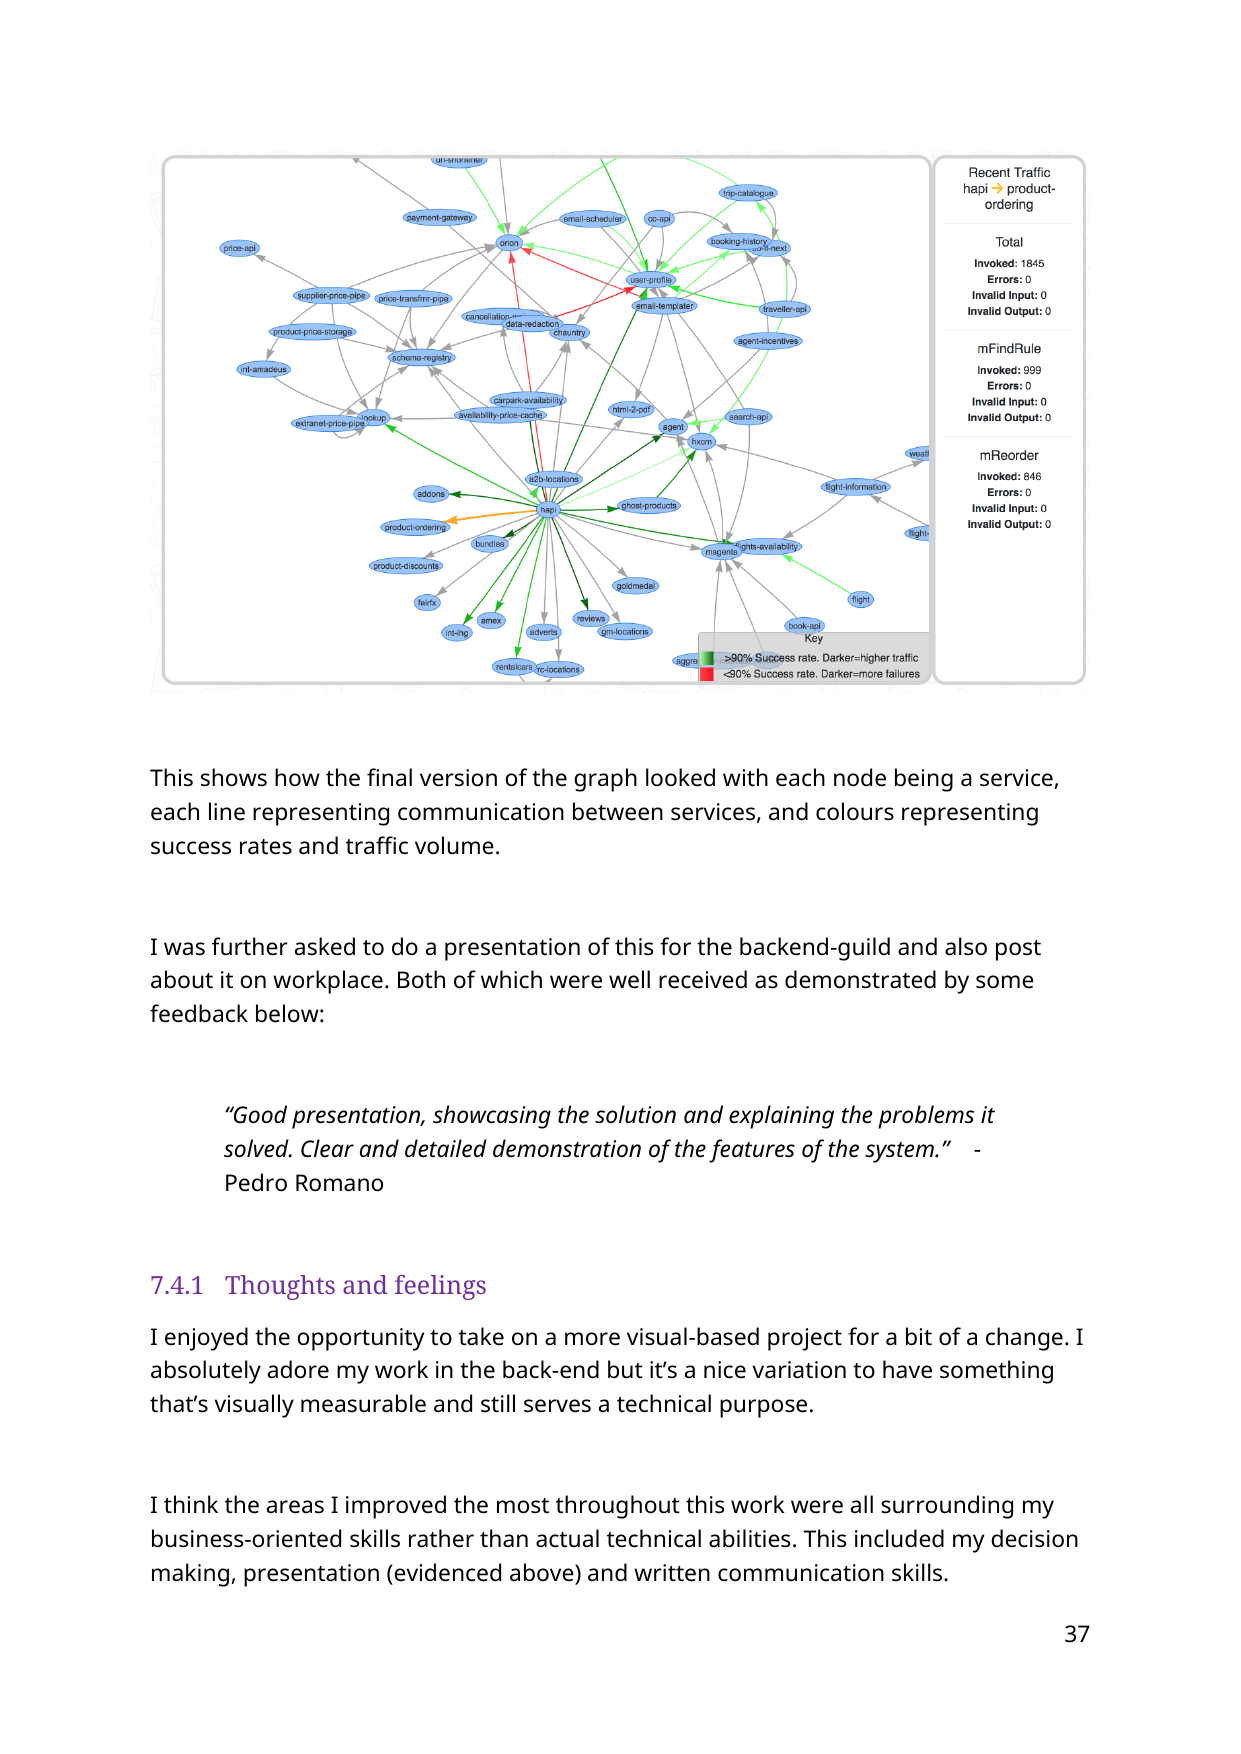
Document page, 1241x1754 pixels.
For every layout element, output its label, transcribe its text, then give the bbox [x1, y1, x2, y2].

picture [150, 150, 1091, 693]
subtitle Thoughts and feelings [150, 1267, 1090, 1301]
text This shows how the final version of the graph looked with each node being a service, each line representing communication between services, and colours representing success rates and traffic volume. [150, 762, 1090, 861]
text I was further asked to do a presentation of this for the backend-guild and also post about it on workplace. Both of which were well received as demonstrated by some feedback below: [150, 931, 1090, 1029]
text I think the areas I improved the most throughout this work were all surrounding my business-oriented skills rather than actual technical abilities. This included my decision making, presentation (evidenced above) and written communication skills. [150, 1489, 1090, 1588]
text “Good presentation, showcasing the solution and explaining the problems it solved. Clear and detailed demonstration of the features of the system.” - Pedro Romano [224, 1099, 1021, 1198]
text I enjoyed the opportunity to take on a more visual-based project for a bit of a change. I absolutely adore my work in the back-end but it’s a nice variation to have something that’s visually measurable and still serves a technical purpose. [150, 1321, 1090, 1419]
